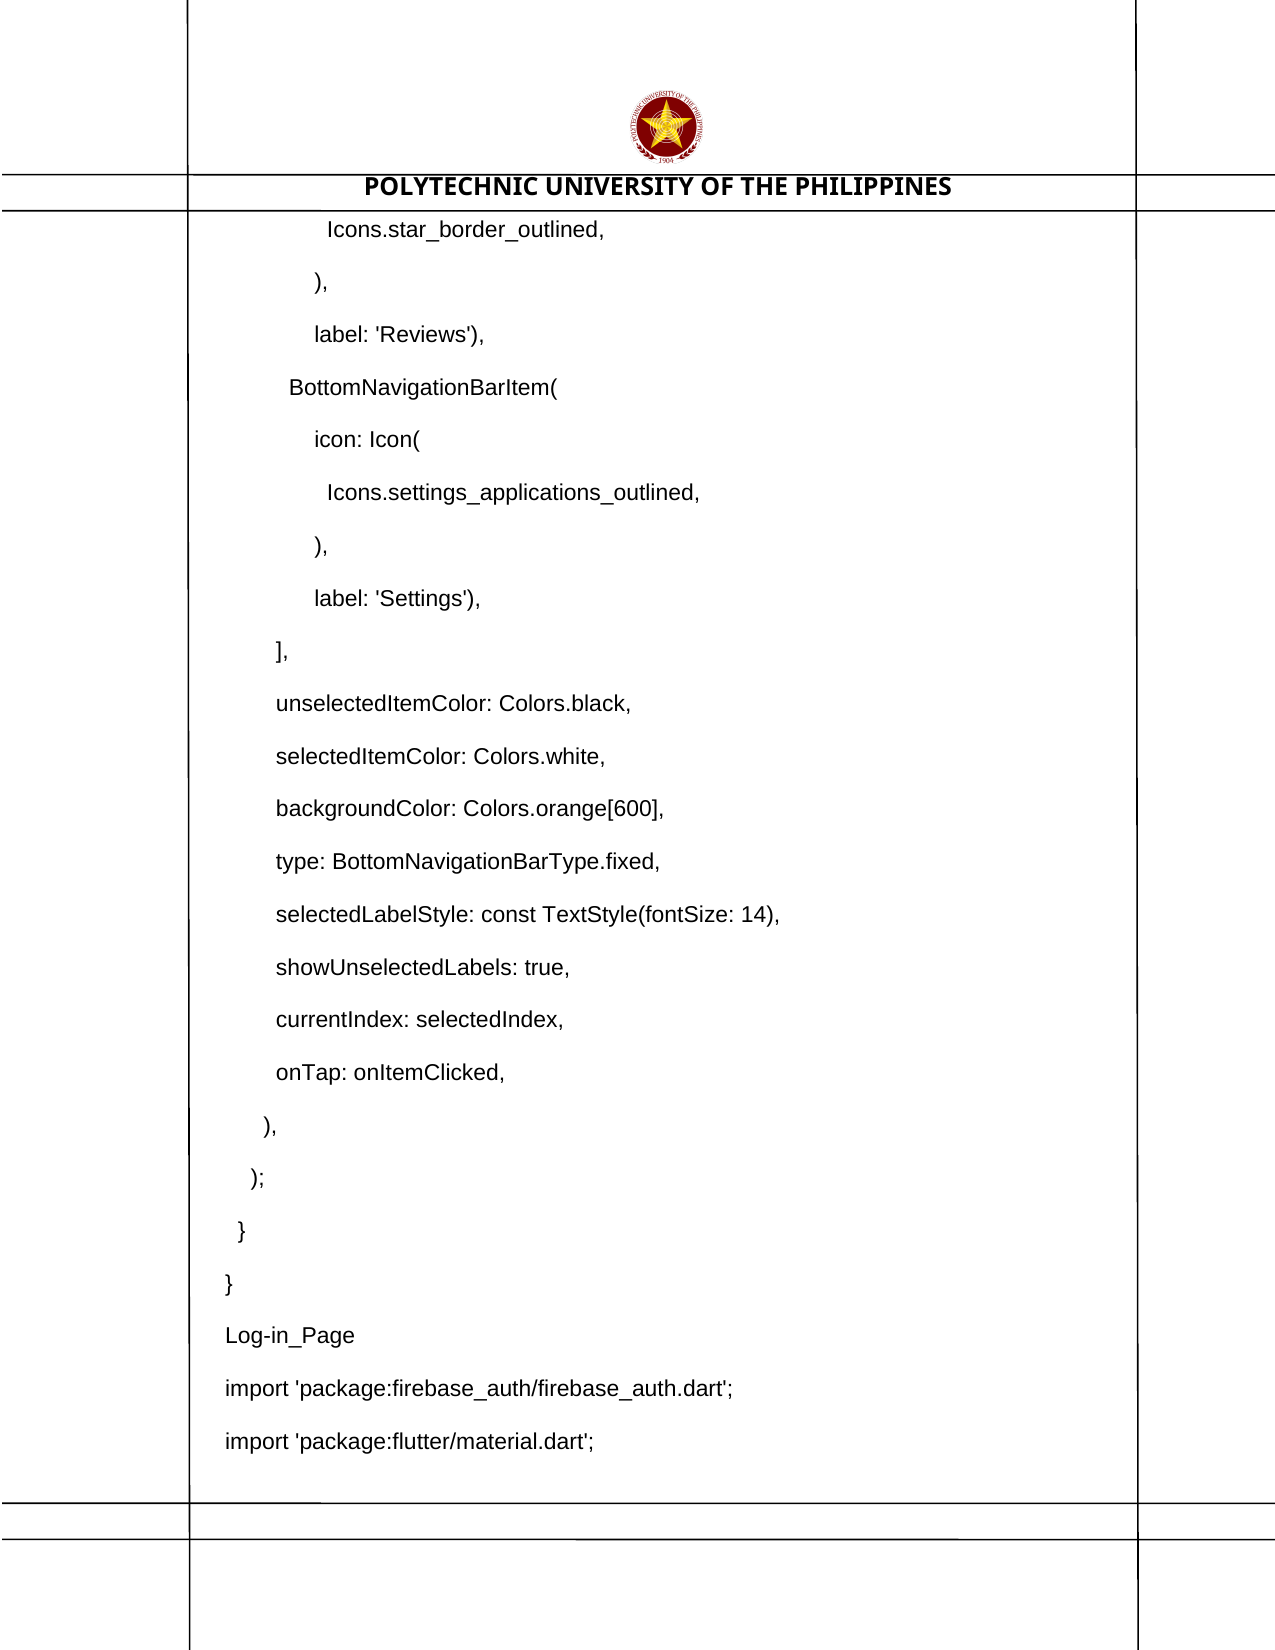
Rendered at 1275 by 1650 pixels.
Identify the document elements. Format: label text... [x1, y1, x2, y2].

text ], [225, 637, 1110, 664]
text showUnselectedLabels: true, [225, 953, 1110, 980]
text Icons.settings_applications_outlined, [225, 479, 1110, 506]
text currentIndex: selectedIndex, [225, 1006, 1110, 1033]
text } [225, 1217, 1110, 1243]
text import 'package:flutter/material.dart'; [225, 1428, 1110, 1454]
text label: 'Reviews'), [225, 321, 1110, 347]
text unselectedItemColor: Colors.black, [225, 690, 1110, 716]
text } [225, 1270, 1110, 1296]
text BottomNavigationBarItem( [225, 374, 1110, 400]
text Log-in_Page [225, 1322, 1110, 1349]
text type: BottomNavigationBarType.fixed, [225, 848, 1110, 874]
text label: 'Settings'), [225, 584, 1110, 611]
text import 'package:firebase_auth/firebase_auth.dart'; [225, 1375, 1110, 1402]
text Icons.star_border_outlined, [225, 216, 1110, 242]
text ), [225, 268, 1110, 295]
text ); [225, 1164, 1110, 1191]
text ), [225, 1112, 1110, 1138]
picture [629, 90, 703, 164]
text onTap: onItemClicked, [225, 1059, 1110, 1085]
text ), [225, 532, 1110, 558]
text selectedItemColor: Colors.white, [225, 743, 1110, 769]
text backgroundColor: Colors.orange[600], [225, 795, 1110, 822]
text icon: Icon( [225, 426, 1110, 453]
text selectedLabelStyle: const TextStyle(fontSize: 14), [225, 901, 1110, 927]
